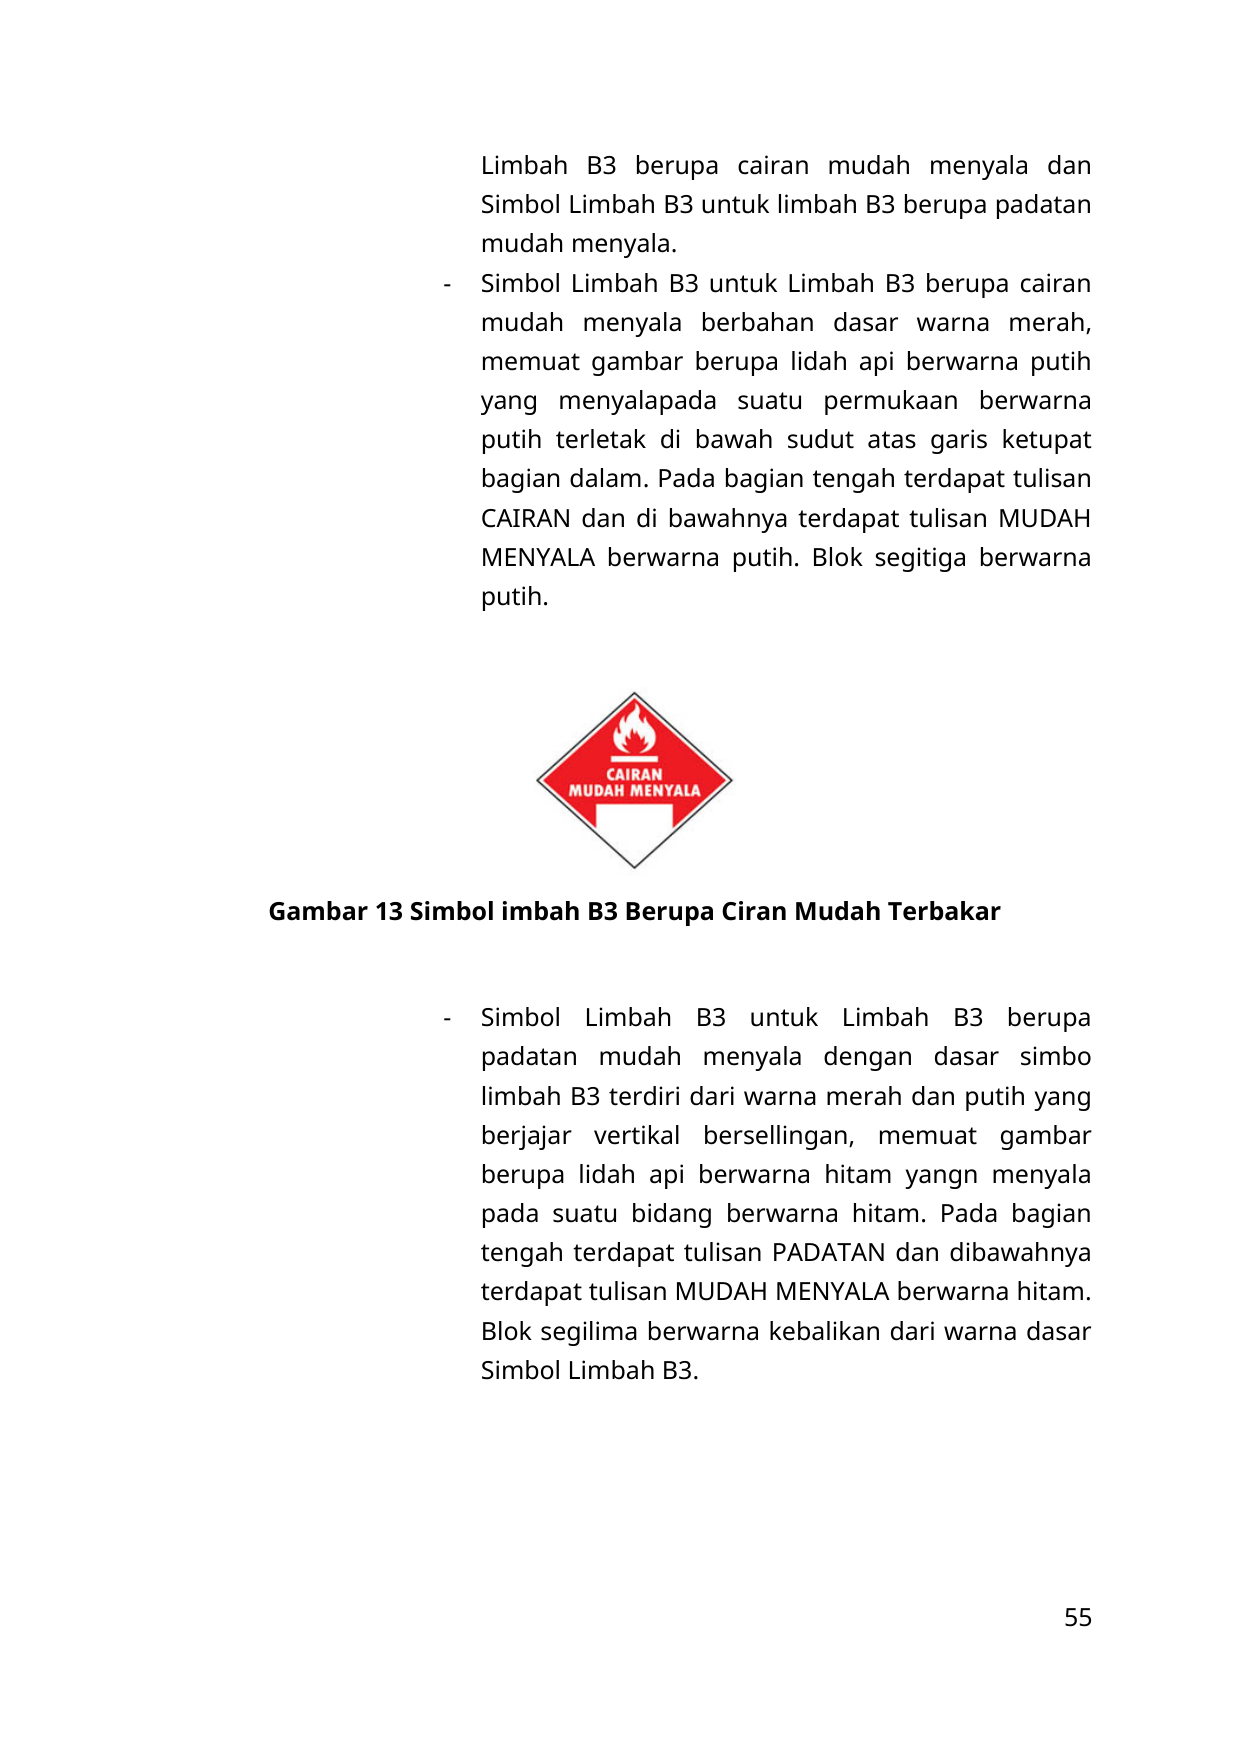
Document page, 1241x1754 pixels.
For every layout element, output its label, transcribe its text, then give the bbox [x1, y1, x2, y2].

picture [533, 681, 737, 876]
list Simbol Limbah B3 untuk Limbah B3 berupa cairan mudah menyala berbahan dasar warna merah, memuat gambar berupa lidah api berwarna putih yang menyalapada suatu permukaan berwarna putih terletak di bawah sudut atas garis ketupat bagian dalam. Pada bagian tengah terdapat tulisan CAIRAN dan di bawahnya terdapat tulisan MUDAH MENYALA berwarna putih. Blok segitiga berwarna putih. [443, 265, 1092, 613]
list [443, 148, 1092, 260]
list Simbol Limbah B3 untuk Limbah B3 berupa padatan mudah menyala dengan dasar simbo limbah B3 terdiri dari warna merah dan putih yang berjajar vertikal bersellingan, memuat gambar berupa lidah api berwarna hitam yangn menyala pada suatu bidang berwarna hitam. Pada bagian tengah terdapat tulisan PADATAN dan dibawahnya terdapat tulisan MUDAH MENYALA berwarna hitam. Blok segilima berwarna kebalikan dari warna dasar Simbol Limbah B3. [443, 1000, 1092, 1386]
